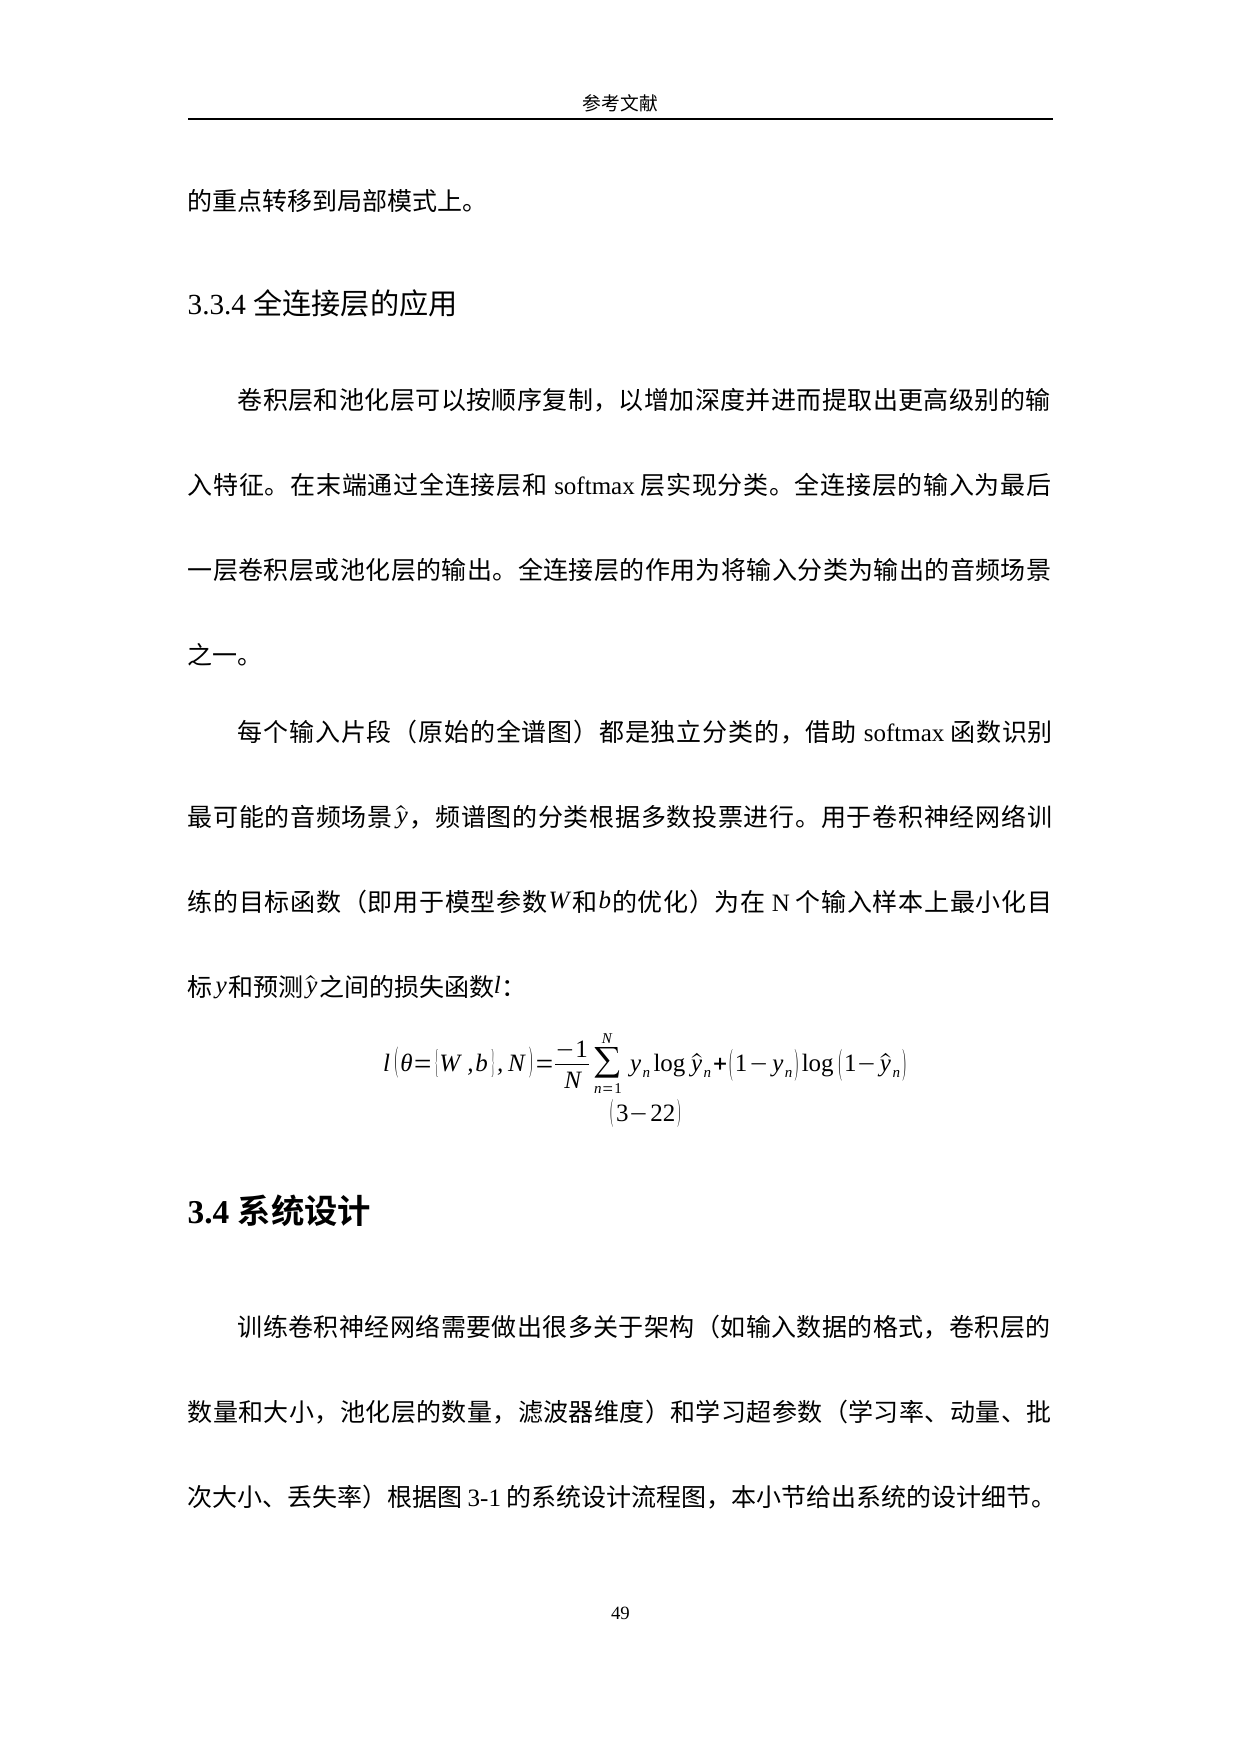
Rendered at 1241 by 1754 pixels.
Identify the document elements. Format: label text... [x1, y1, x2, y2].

text 训练卷积神经网络需要做出很多关于架构（如输入数据的格式，卷积层的数量和大小，池化层的数量，滤波器维度）和学习超参数（学习率、动量、批次大小、丢失率）根据图3-1的系统设计流程图，本小节给出系统的设计细节。 [187, 1292, 1053, 1529]
subtitle 3.4 系统设计 [187, 1175, 1053, 1243]
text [187, 166, 1053, 233]
subtitle 3.3.4 全连接层的应用 [187, 268, 1053, 336]
text 卷积层和池化层可以按顺序复制，以增加深度并进而提取出更高级别的输入特征。在末端通过全连接层和softmax层实现分类。全连接层的输入为最后一层卷积层或池化层的输出。全连接层的作用为将输入分类为输出的音频场景之一。 [187, 365, 1053, 687]
text 每个输入片段（原始的全谱图）都是独立分类的，借助softmax函数识别最可能的音频场景，频谱图的分类根据多数投票进行。用于卷积神经网络训练的目标函数（即用于模型参数和的优化）为在N个输入样本上最小化目标和预测之间的损失函数： [187, 696, 1053, 1019]
